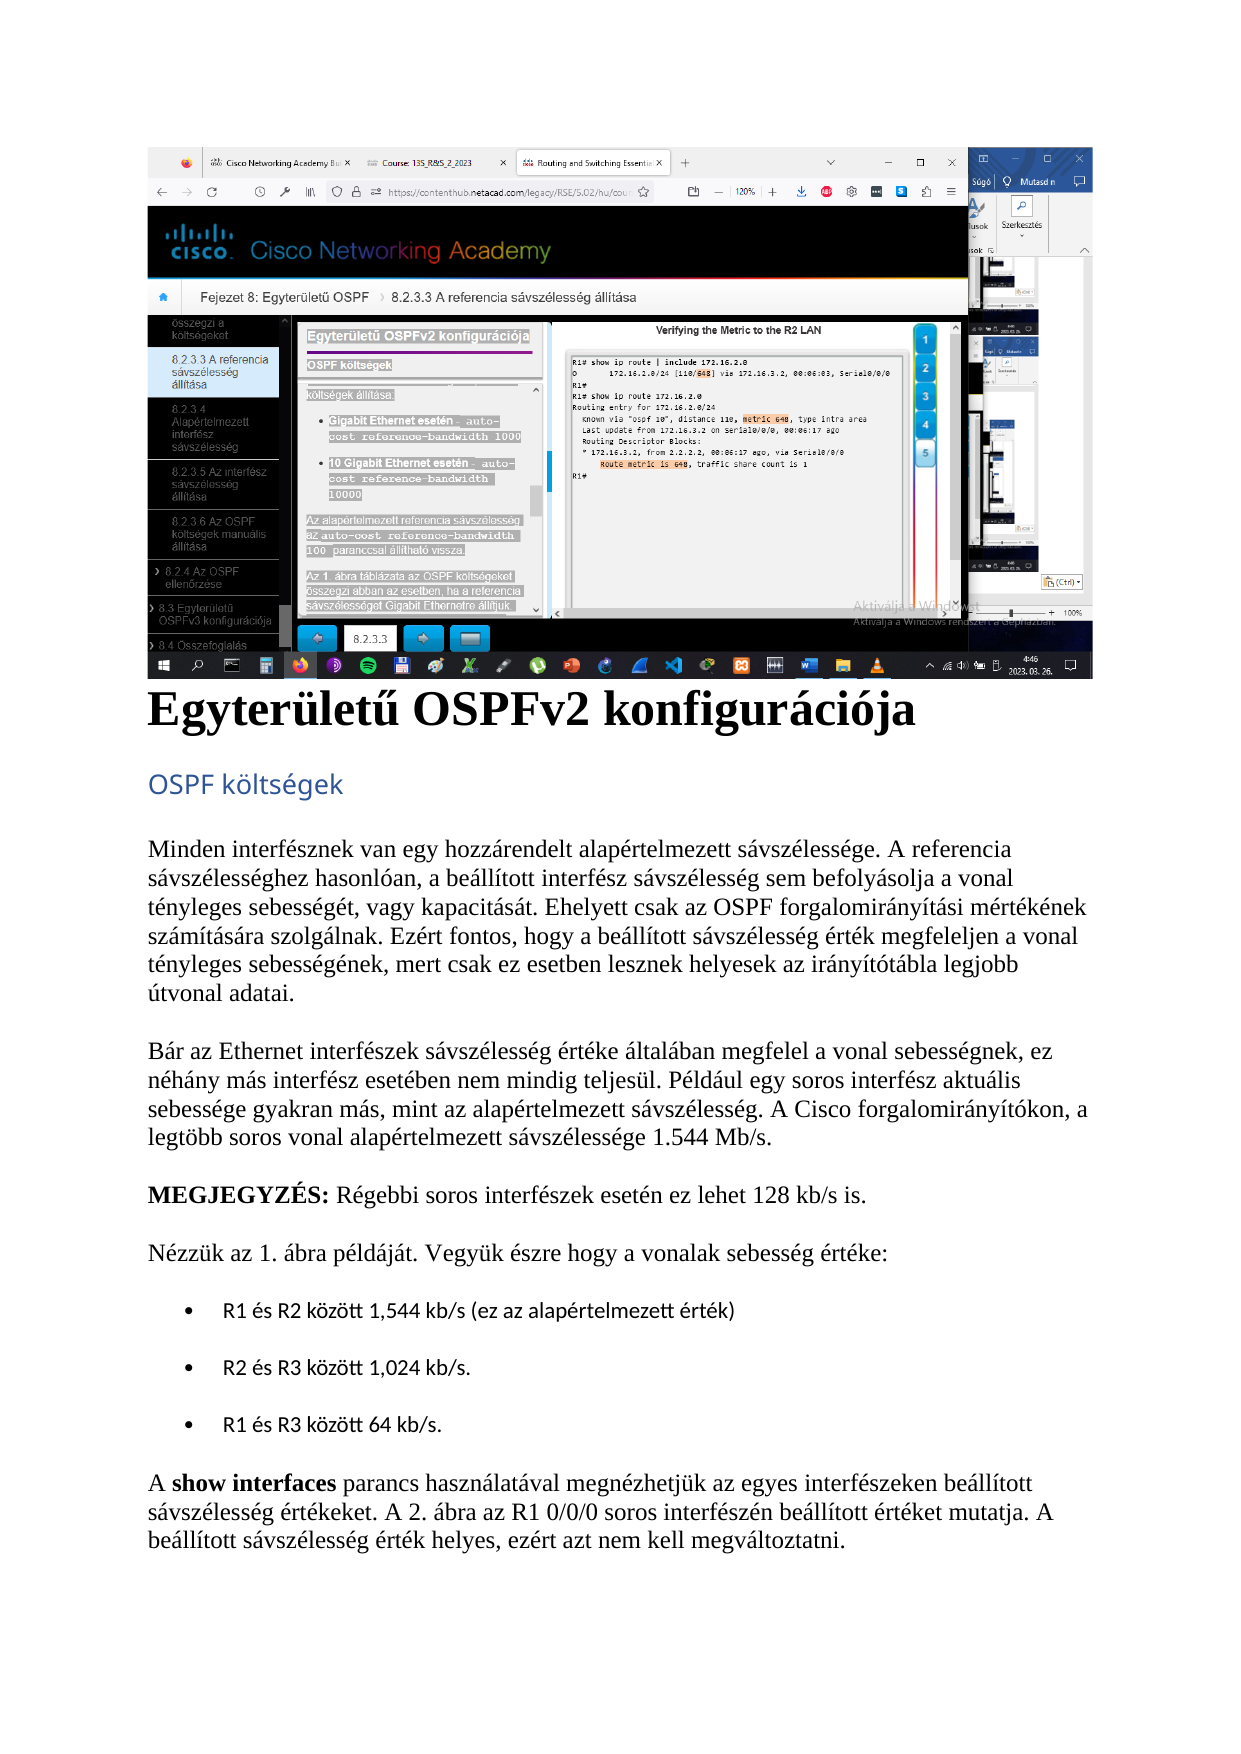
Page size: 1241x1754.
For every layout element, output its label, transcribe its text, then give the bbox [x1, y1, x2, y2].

text Bár az Ethernet interfészek sávszélesség értéke általában megfelel a vonal sebességnek, ez néhány más interfész esetében nem mindig teljesül. Például egy soros interfész aktuális sebessége gyakran más, mint az alapértelmezett sávszélesség. A Cisco forgalomirányítókon, a legtöbb soros vonal alapértelmezett sávszélessége 1.544 Mb/s. [148, 1036, 1093, 1151]
text Nézzük az 1. ábra példáját. Vegyük észre hogy a vonalak sebesség értéke: [148, 1238, 1093, 1267]
picture [147, 147, 1093, 679]
subtitle Egyterületű OSPFv2 konfigurációja [148, 679, 1093, 736]
list R1 és R2 között 1,544 kb/s (ez az alapértelmezett érték) [185, 1296, 1093, 1324]
list R2 és R3 között 1,024 kb/s. [185, 1353, 1093, 1381]
text Minden interfésznek van egy hozzárendelt alapértelmezett sávszélessége. A referencia sávszélességhez hasonlóan, a beállított interfész sávszélesség sem befolyásolja a vonal tényleges sebességét, vagy kapacitását. Ehelyett csak az OSPF forgalomirányítási mértékének számítására szolgálnak. Ezért fontos, hogy a beállított sávszélesség érték megfeleljen a vonal tényleges sebességének, mert csak ez esetben lesznek helyesek az irányítótábla legjobb útvonal adatai. [148, 834, 1093, 1007]
subtitle OSPF költségek [148, 766, 1093, 802]
text MEGJEGYZÉS: Régebbi soros interfészek esetén ez lehet 128 kb/s is. [148, 1180, 1093, 1209]
text A show interfaces parancs használatával megnézhetjük az egyes interfészeken beállított sávszélesség értékeket. A 2. ábra az R1 0/0/0 soros interfészén beállított értéket mutatja. A beállított sávszélesség érték helyes, ezért azt nem kell megváltoztatni. [148, 1468, 1093, 1554]
list R1 és R3 között 64 kb/s. [185, 1411, 1093, 1439]
